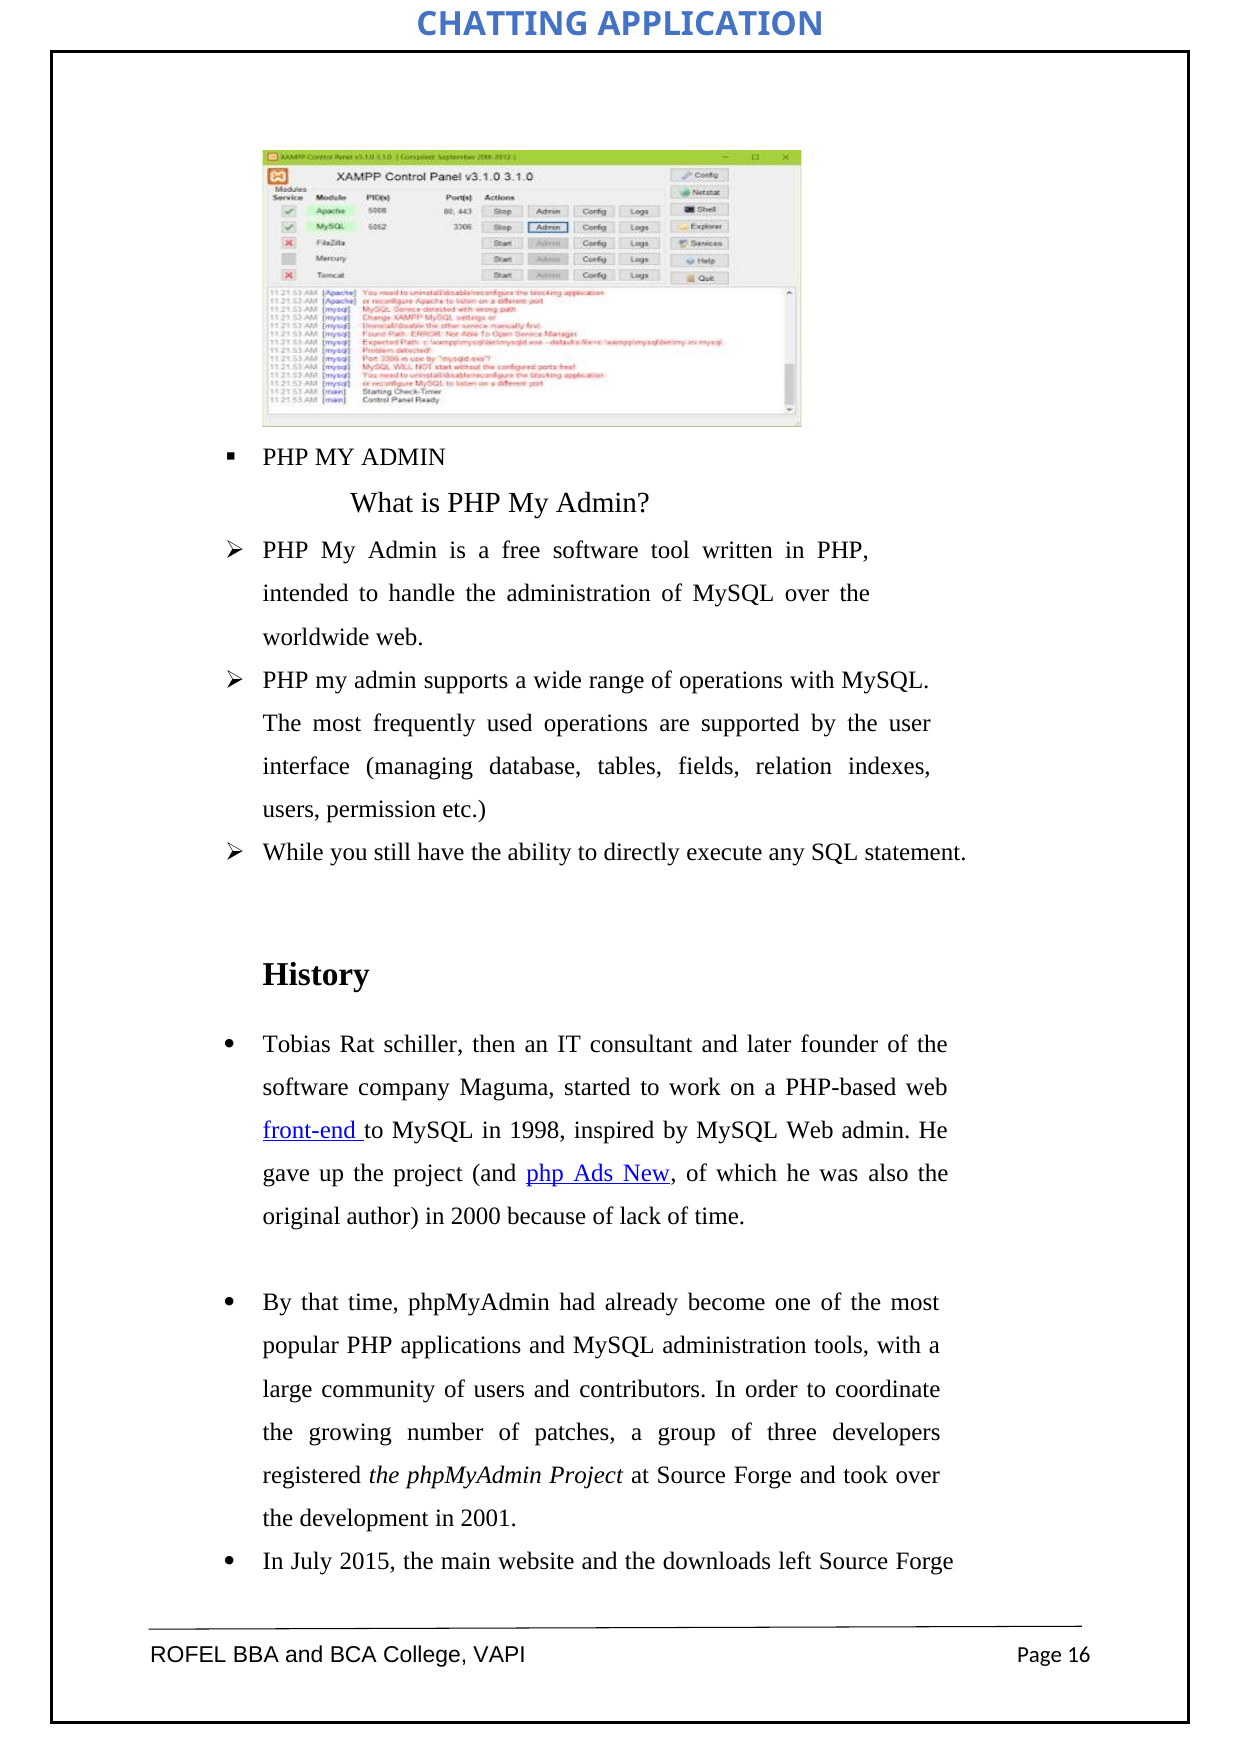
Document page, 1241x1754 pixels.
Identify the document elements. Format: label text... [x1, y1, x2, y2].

list Tobias Rat schiller, then an IT consultant and later founder of the software company Maguma, started to work on a PHP-based web front-end to MySQL in 1998, inspired by MySQL Web admin. He gave up the project (and php Ads New, of which he was also the original author) in 2000 because of lack of time. [225, 1029, 948, 1230]
list PHP My Admin is a free software tool written in PHP, intended to handle the administration of MySQL over the worldwide web. [225, 535, 870, 650]
subtitle What is PHP My Admin? [262, 485, 1090, 518]
list While you still have the ability to directly execute any SQL statement. [225, 837, 1090, 866]
list By that time, phpMyAdmin had already become one of the most popular PHP applications and MySQL administration tools, with a large community of users and contributors. In order to coordinate the growing number of patches, a group of three developers registered the phpMyAdmin Project at Source Forge and took over the development in 2001. [225, 1287, 940, 1532]
text History [262, 954, 1090, 993]
list PHP my admin supports a wide range of operations with MySQL. The most frequently used operations are supported by the user interface (managing database, tables, fields, relation indexes, users, permission etc.) [225, 665, 931, 823]
picture [262, 150, 802, 427]
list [225, 1546, 955, 1575]
list PHP MY ADMIN [225, 442, 1090, 471]
